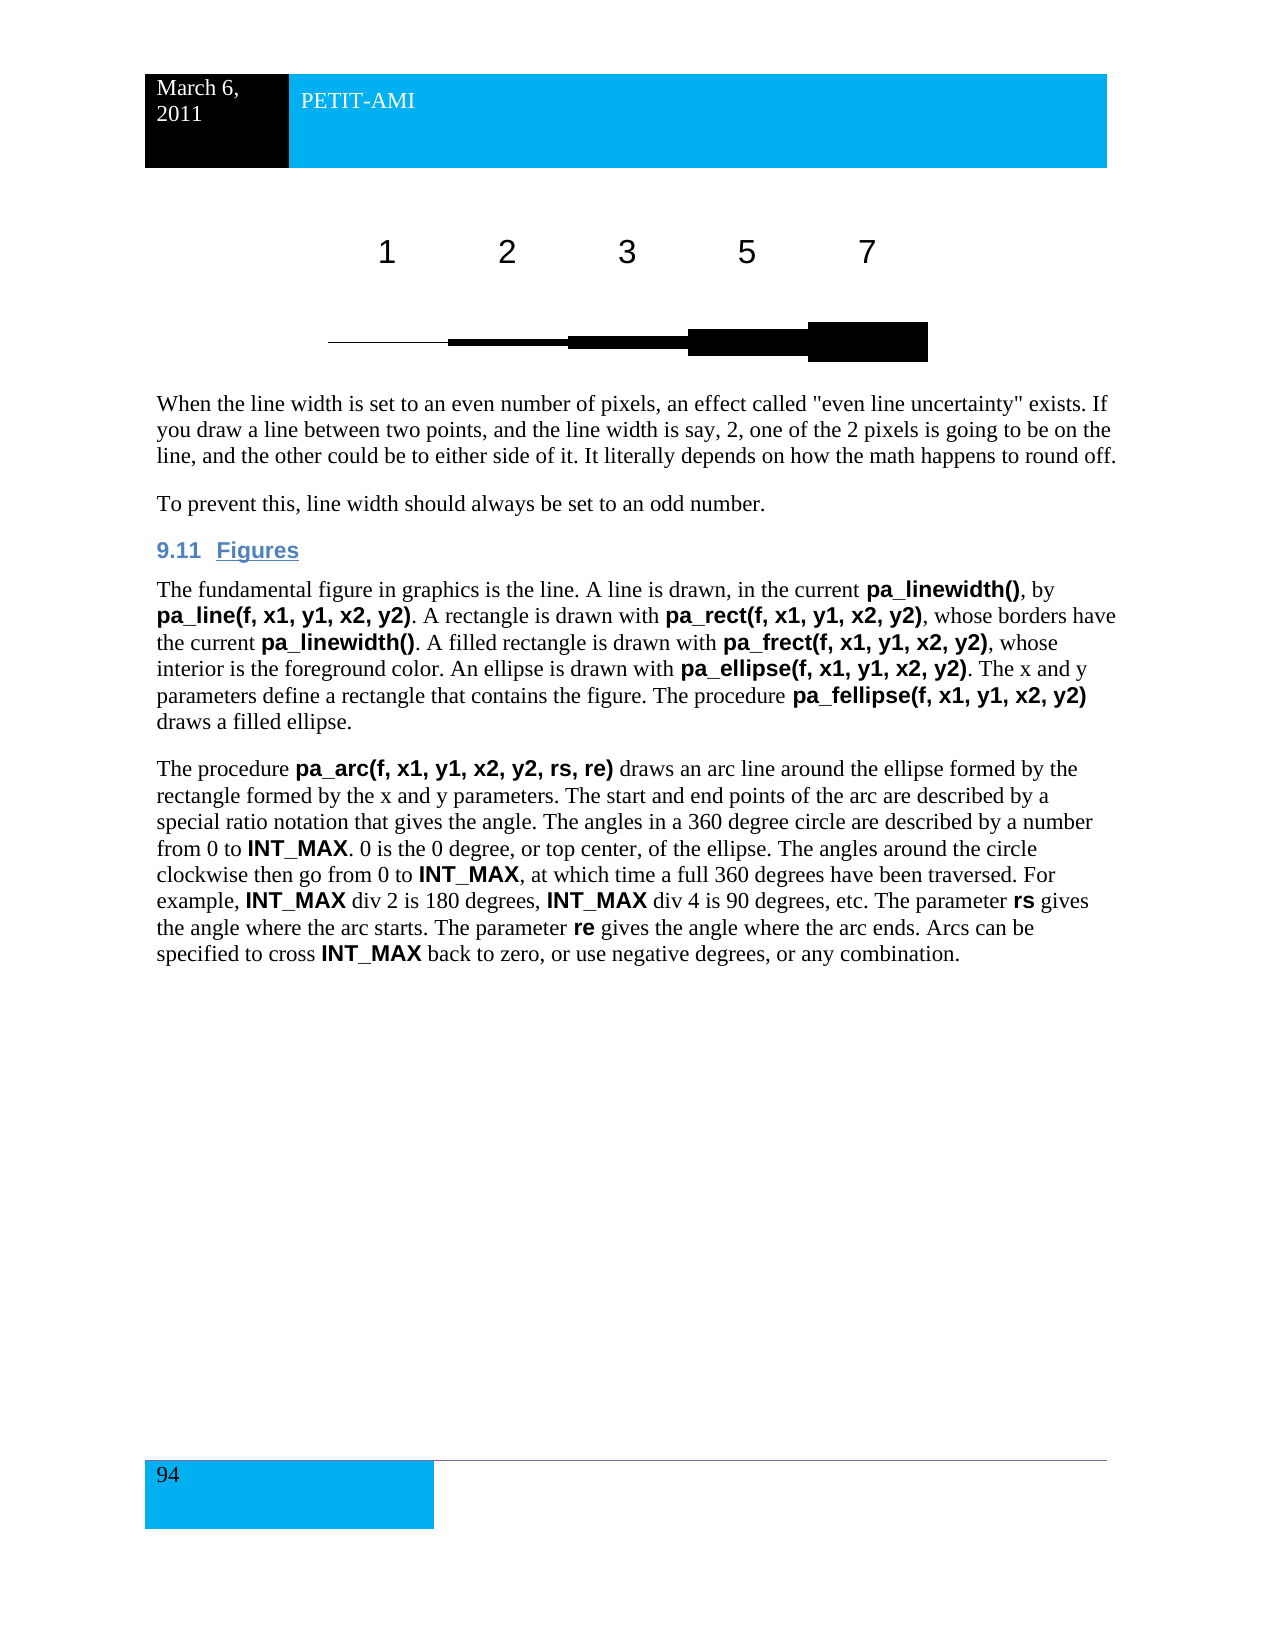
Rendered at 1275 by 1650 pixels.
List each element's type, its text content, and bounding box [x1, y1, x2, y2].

subtitle Figures [156, 537, 1118, 563]
text The procedure pa_arc(f, x1, y1, x2, y2, rs, re) draws an arc line around the ellipse formed by the rectangle formed by the x and y parameters. The start and end points of the arc are described by a special ratio notation that gives the angle. The angles in a 360 degree circle are described by a number from 0 to INT_MAX. 0 is the 0 degree, or top center, of the ellipse. The angles around the circle clockwise then go from 0 to INT_MAX, at which time a full 360 degrees have been traversed. For example, INT_MAX div 2 is 180 degrees, INT_MAX div 4 is 90 degrees, etc. The parameter rs gives the angle where the arc starts. The parameter re gives the angle where the arc ends. Arcs can be specified to cross INT_MAX back to zero, or use negative degrees, or any combination. [156, 755, 1118, 967]
text When the line width is set to an even number of pixels, an effect called "even line uncertainty" exists. If you draw a line between two points, and the line width is say, 2, one of the 2 pixels is going to be on the line, and the other could be to either side of it. It literally depends on how the math happens to round off. [156, 390, 1118, 469]
text The fundamental figure in graphics is the line. A line is drawn, in the current pa_linewidth(), by pa_line(f, x1, y1, x2, y2). A rectangle is drawn with pa_rect(f, x1, y1, x2, y2), whose borders have the current pa_linewidth(). A filled rectangle is drawn with pa_frect(f, x1, y1, x2, y2), whose interior is the foreground color. An ellipse is drawn with pa_ellipse(f, x1, y1, x2, y2). The x and y parameters define a rectangle that contains the figure. The procedure pa_fellipse(f, x1, y1, x2, y2) draws a filled ellipse. [156, 576, 1118, 734]
text To prevent this, line width should always be set to an odd number. [156, 490, 1118, 516]
